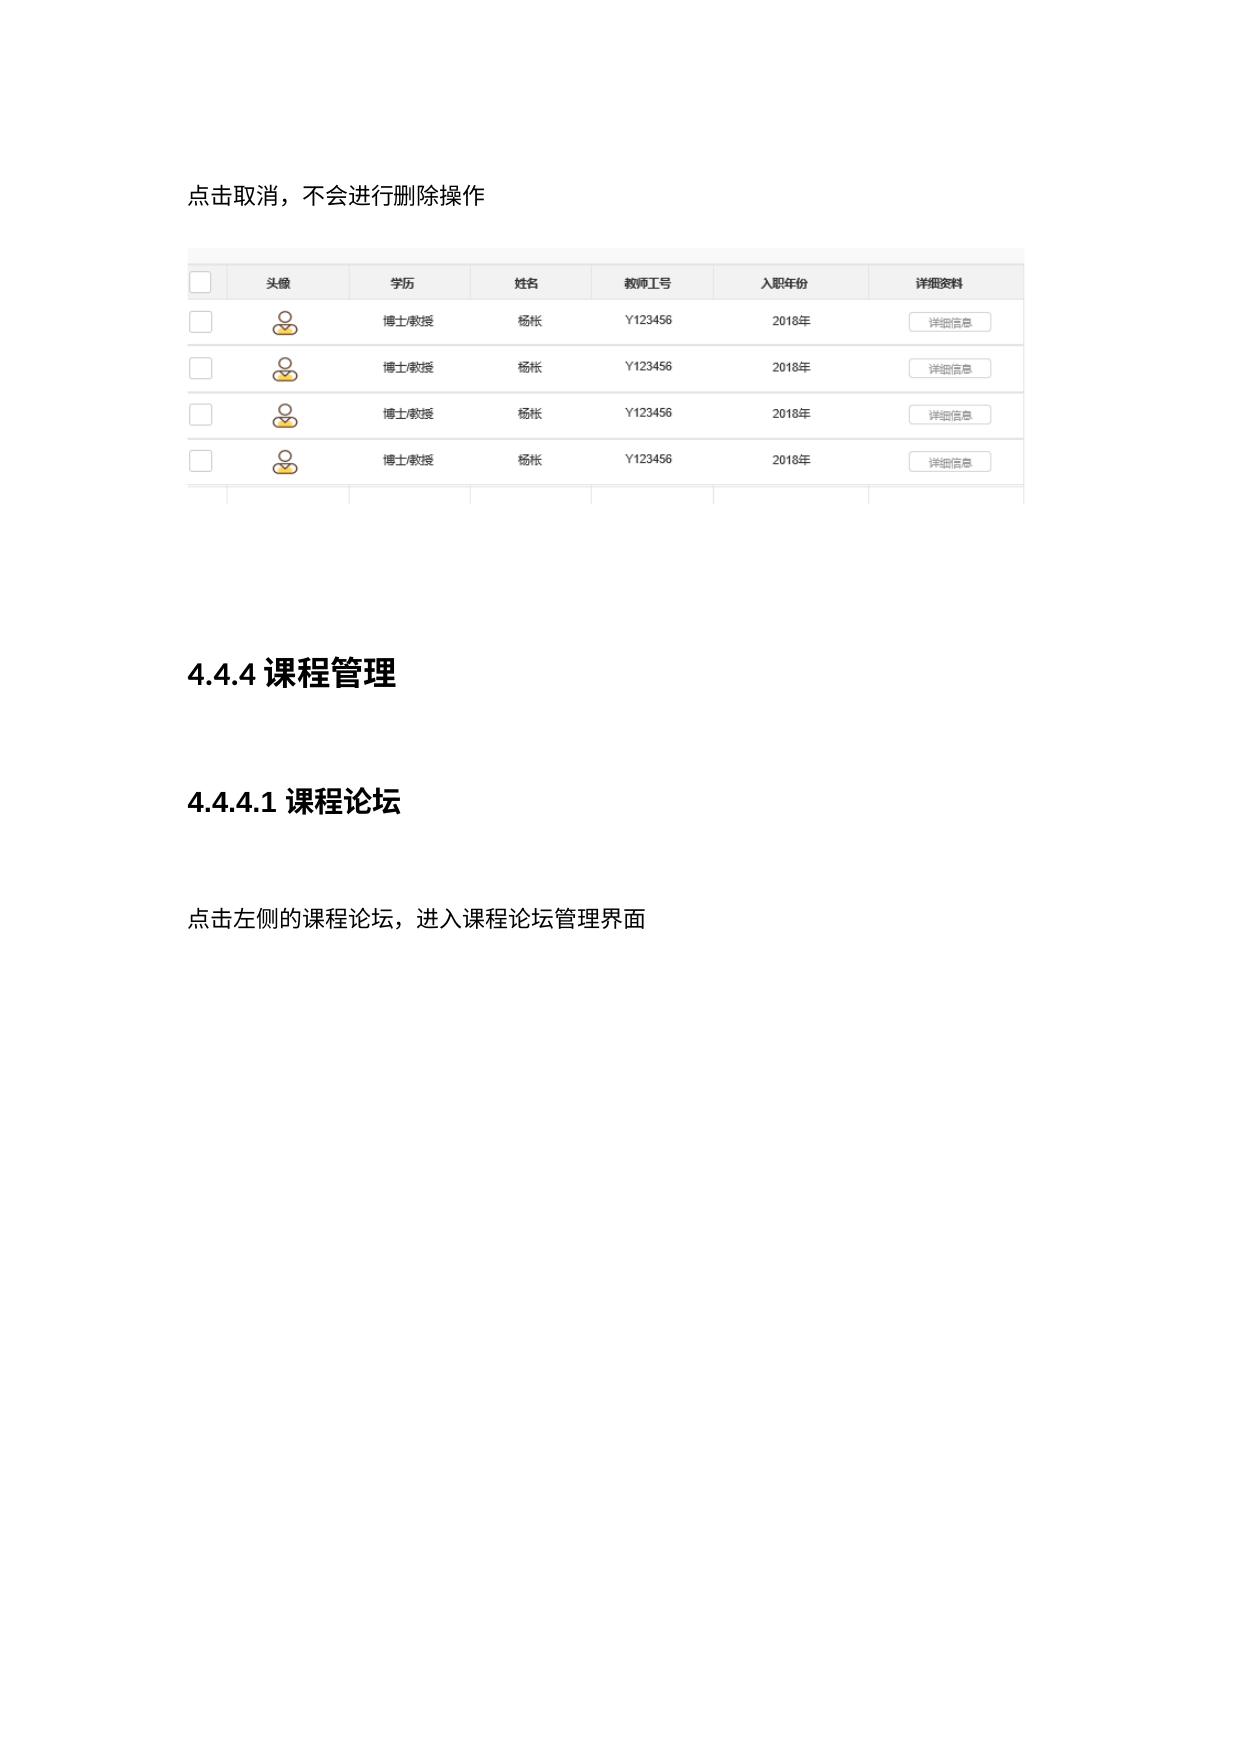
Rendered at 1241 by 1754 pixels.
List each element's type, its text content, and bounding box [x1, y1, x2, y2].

subtitle 课程论坛 [187, 767, 1053, 832]
subtitle 课程管理 [187, 638, 1053, 703]
text 点击左侧的课程论坛，进入课程论坛管理界面 [187, 886, 1053, 951]
picture [187, 248, 1053, 504]
list 点击取消，不会进行删除操作 [187, 162, 1053, 227]
